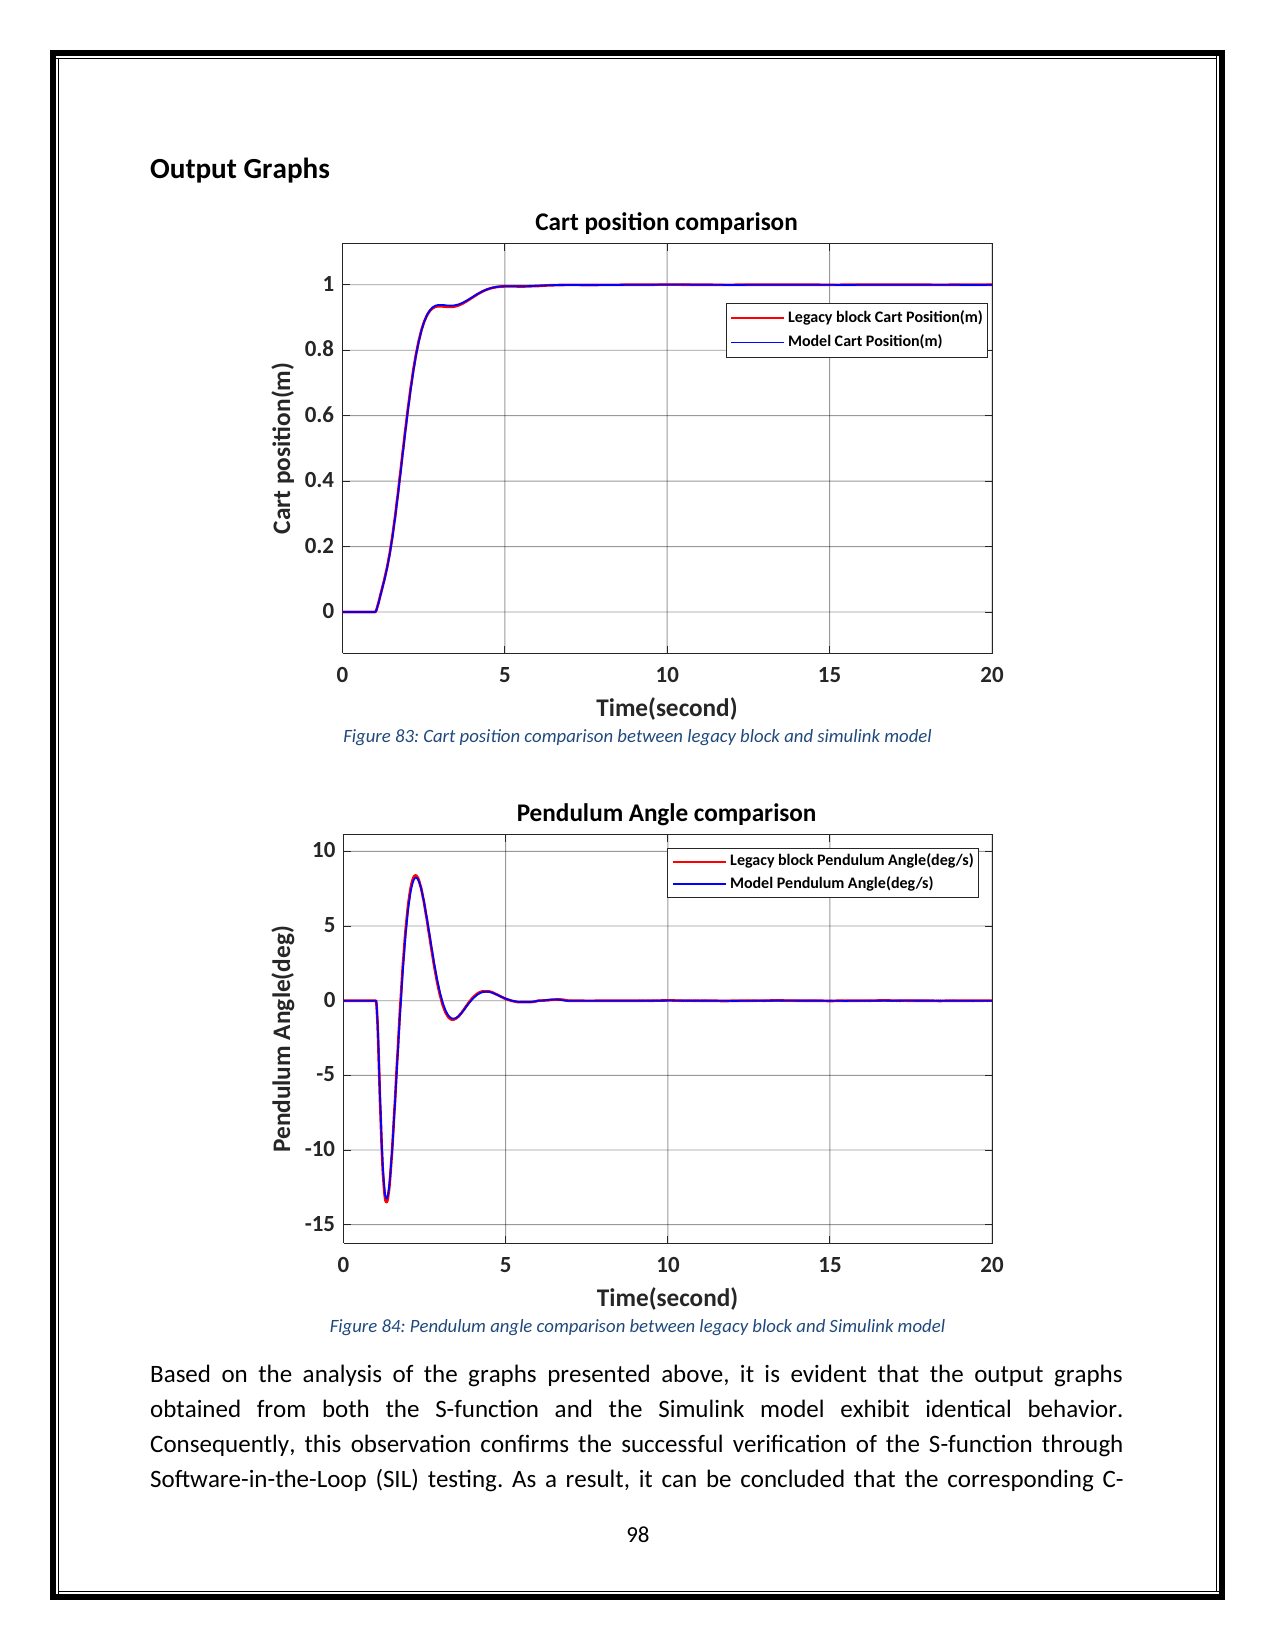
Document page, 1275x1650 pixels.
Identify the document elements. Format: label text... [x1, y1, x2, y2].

text Output Graphs [150, 150, 1125, 186]
text Figure 84: Pendulum angle comparison between legacy block and Simulink model [150, 1314, 1125, 1337]
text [150, 1358, 1125, 1493]
text Figure 83: Cart position comparison between legacy block and simulink model [150, 724, 1125, 747]
